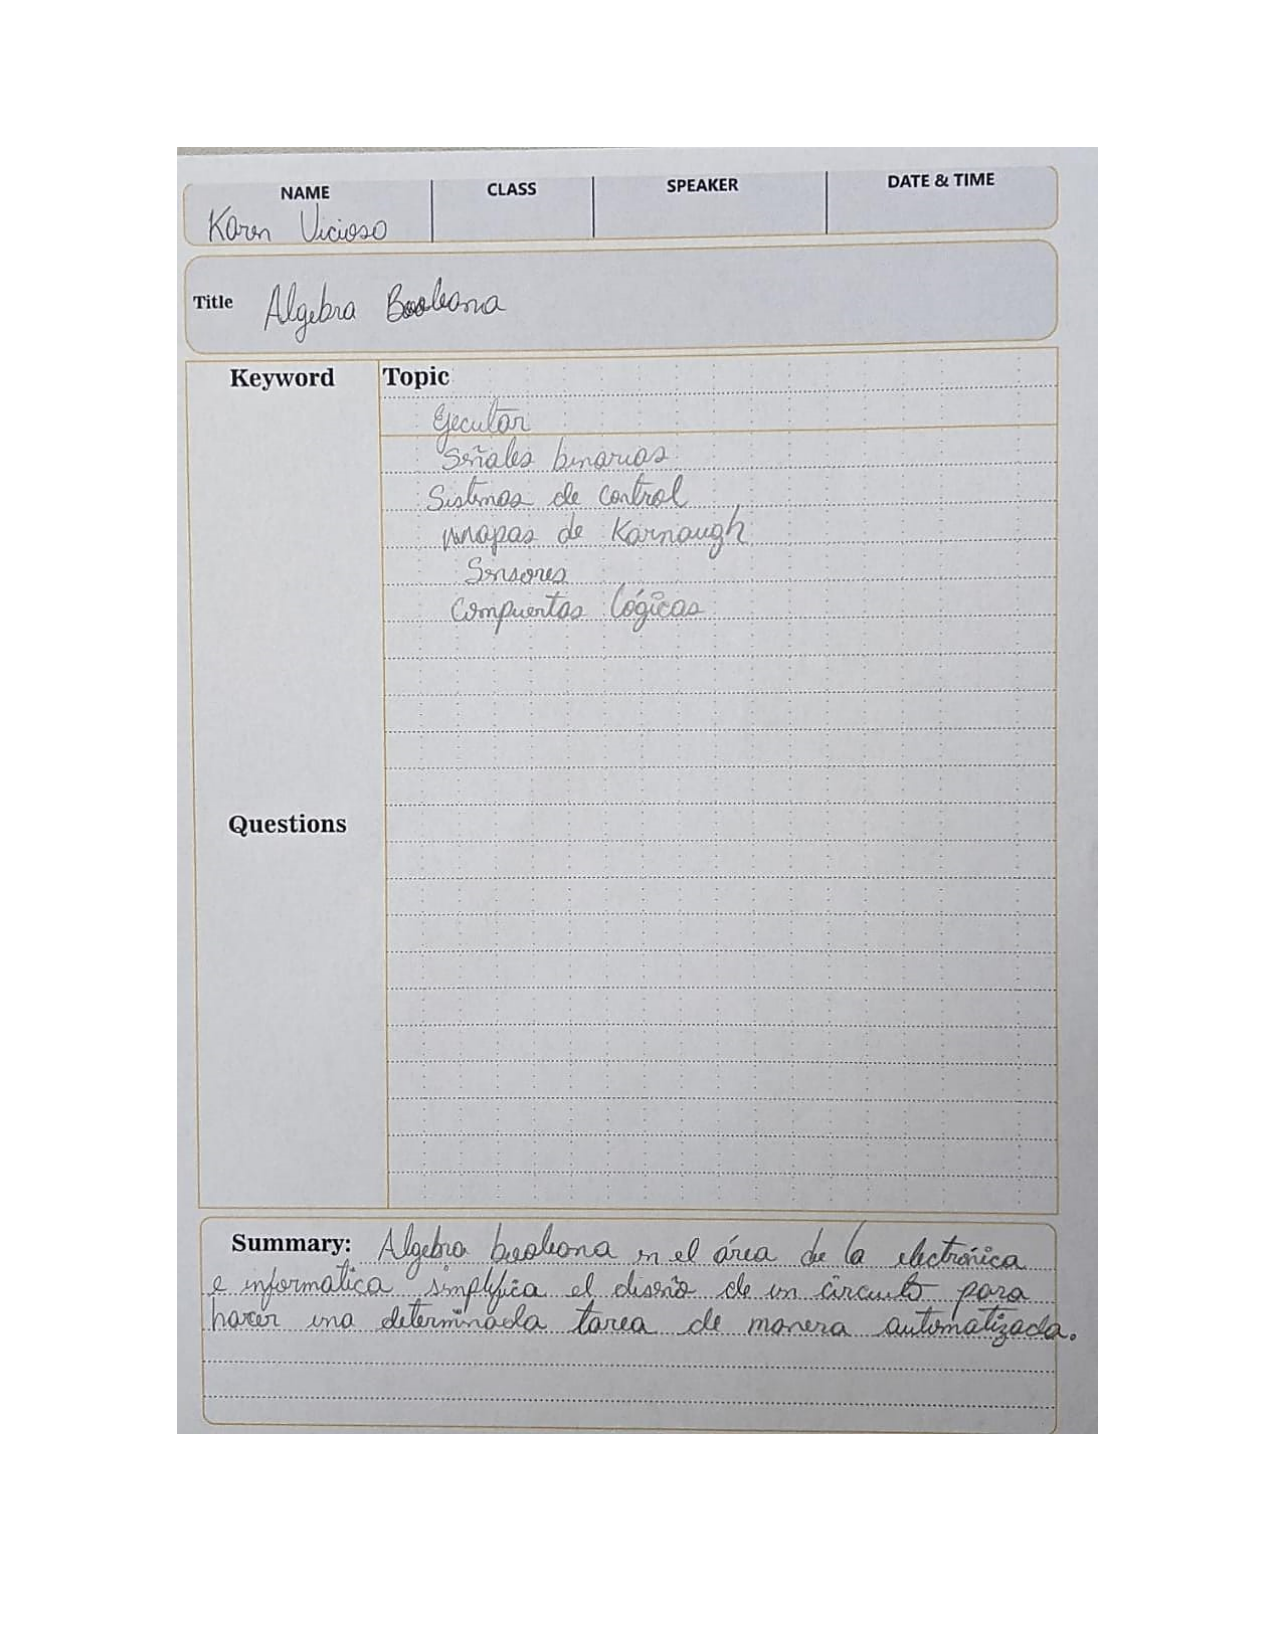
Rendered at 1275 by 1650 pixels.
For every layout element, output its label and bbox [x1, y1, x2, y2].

picture [177, 147, 1098, 1434]
